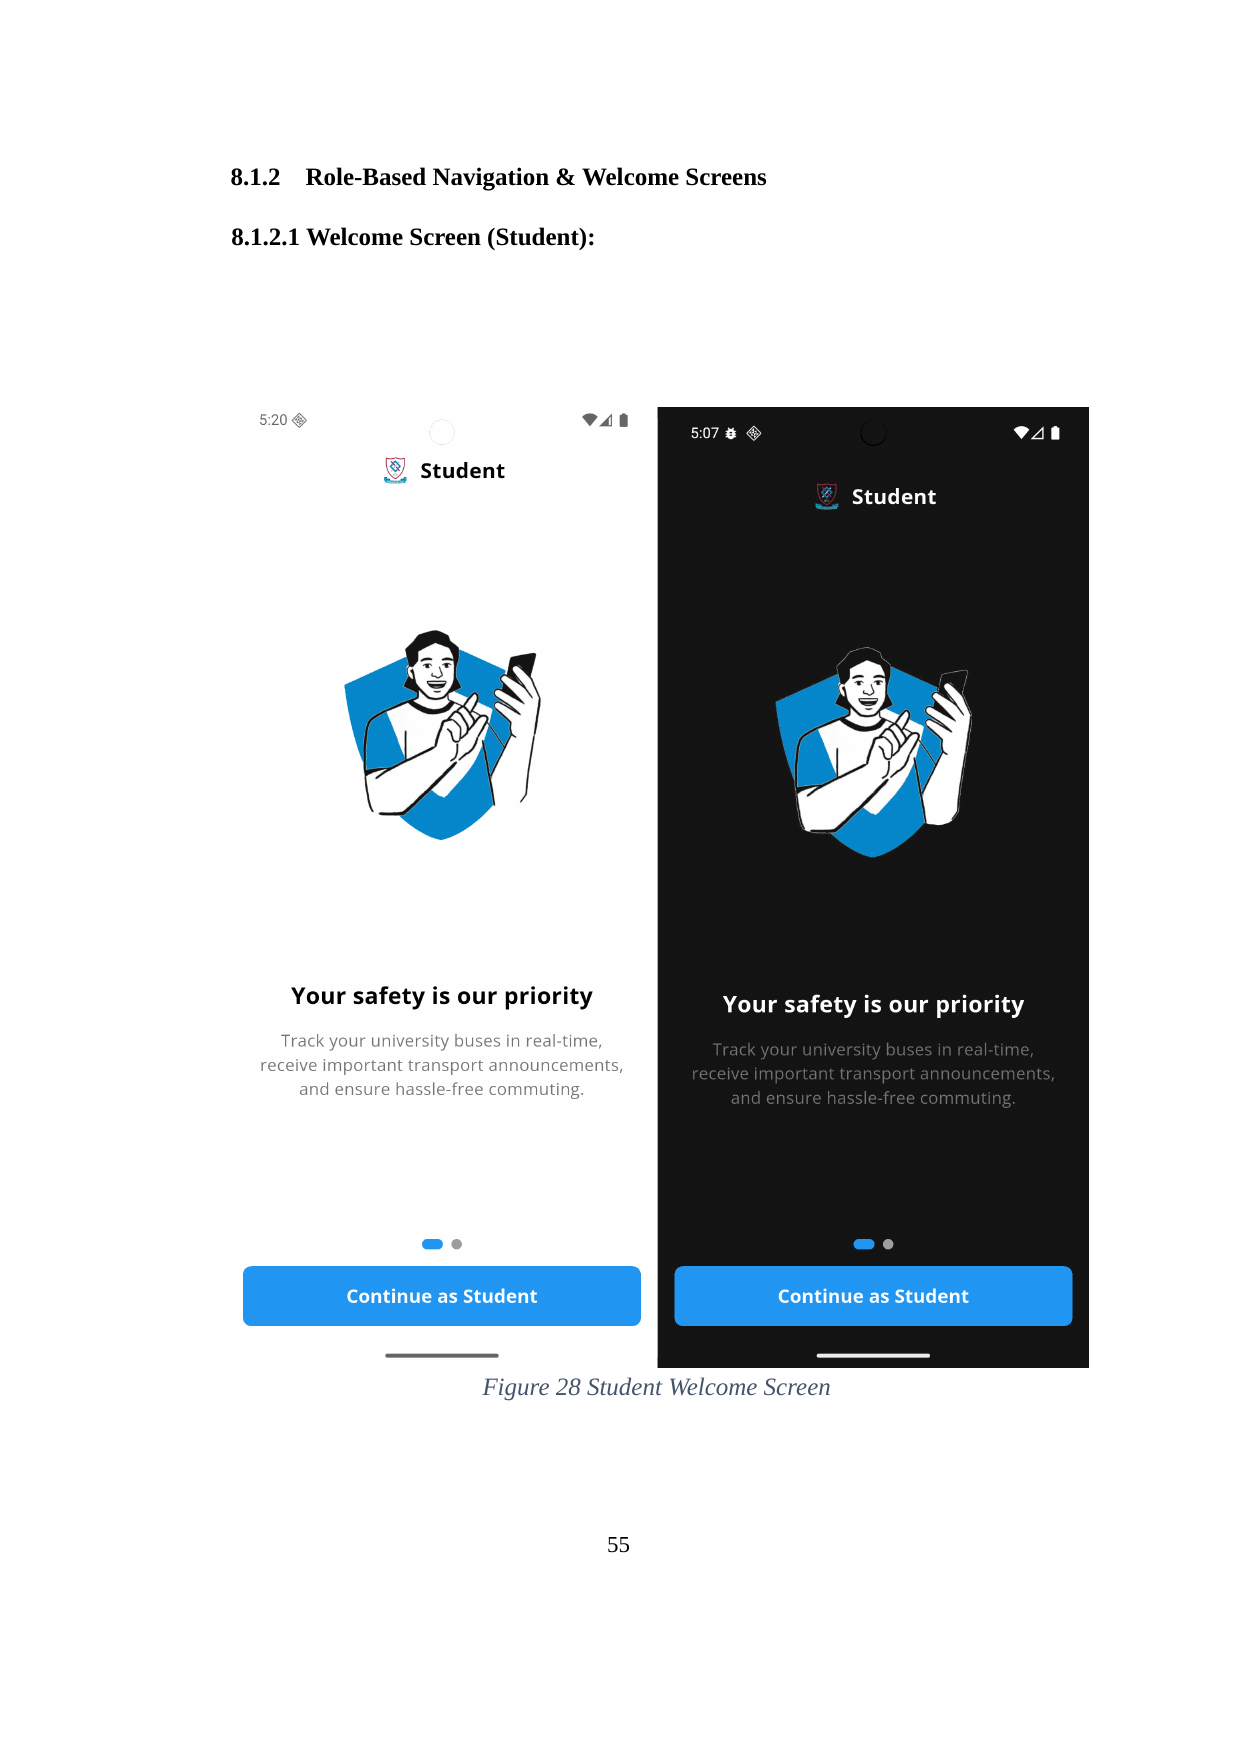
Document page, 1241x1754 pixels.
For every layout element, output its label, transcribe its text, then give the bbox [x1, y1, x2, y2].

text Figure 28 Student Welcome Screen [225, 1372, 1090, 1400]
picture [226, 407, 1089, 1368]
subtitle Role-Based Navigation & Welcome Screens [230, 162, 1090, 191]
subtitle 8.1.2.1 Welcome Screen (Student): [225, 222, 1090, 251]
